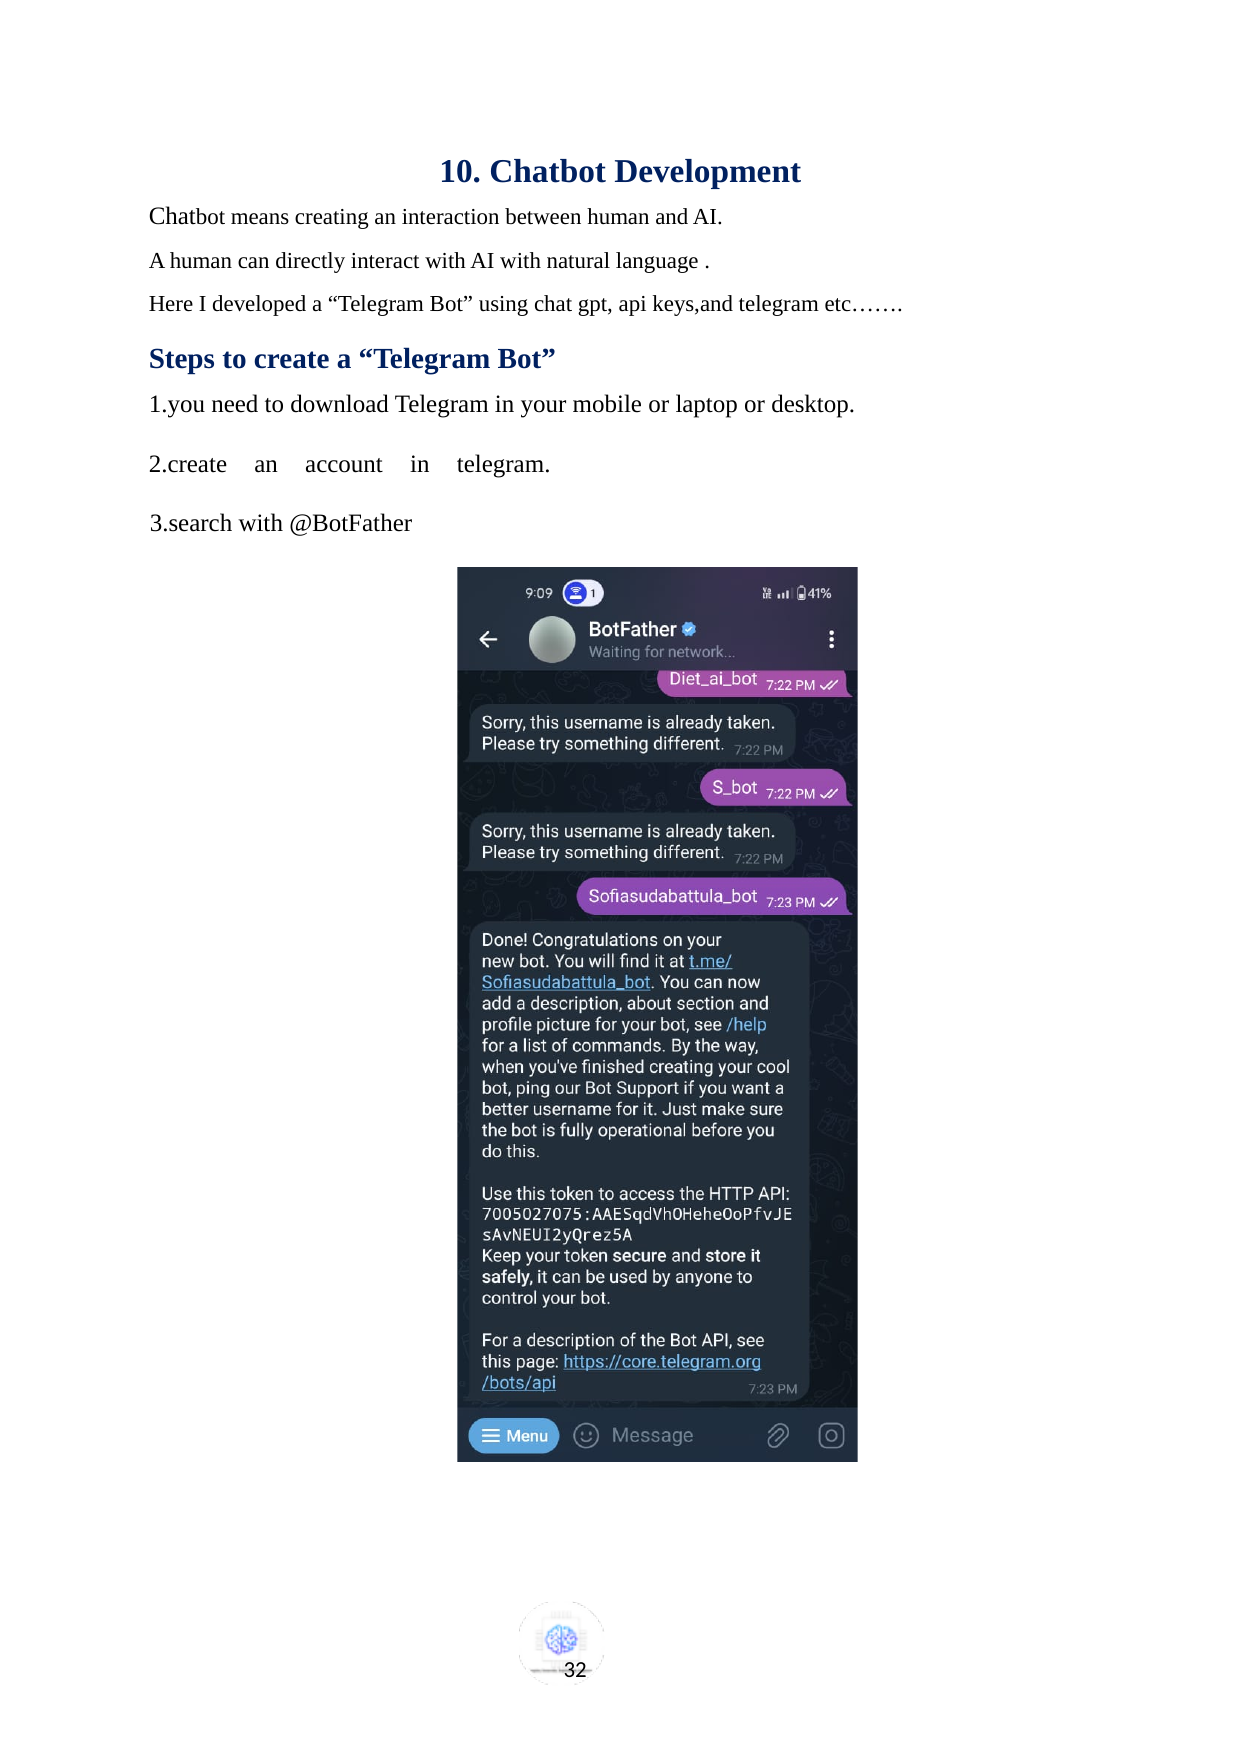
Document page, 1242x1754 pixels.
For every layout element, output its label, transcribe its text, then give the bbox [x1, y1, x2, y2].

text A human can directly interact with AI with natural language . [148, 247, 1090, 273]
text Chatbot means creating an interaction between human and AI. [148, 201, 1090, 230]
text 10. Chatbot Development [439, 151, 1090, 189]
text Steps to create a “Telegram Bot” [148, 341, 1090, 374]
picture [457, 567, 858, 1462]
text Here I developed a “Telegram Bot” using chat gpt, api keys,and telegram etc……. [148, 290, 1090, 317]
text 1.you need to download Telegram in your mobile or laptop or desktop. [148, 389, 1090, 418]
text 2.create an account in telegram. 3.search with @BotFather [148, 449, 551, 537]
picture [518, 1601, 605, 1686]
